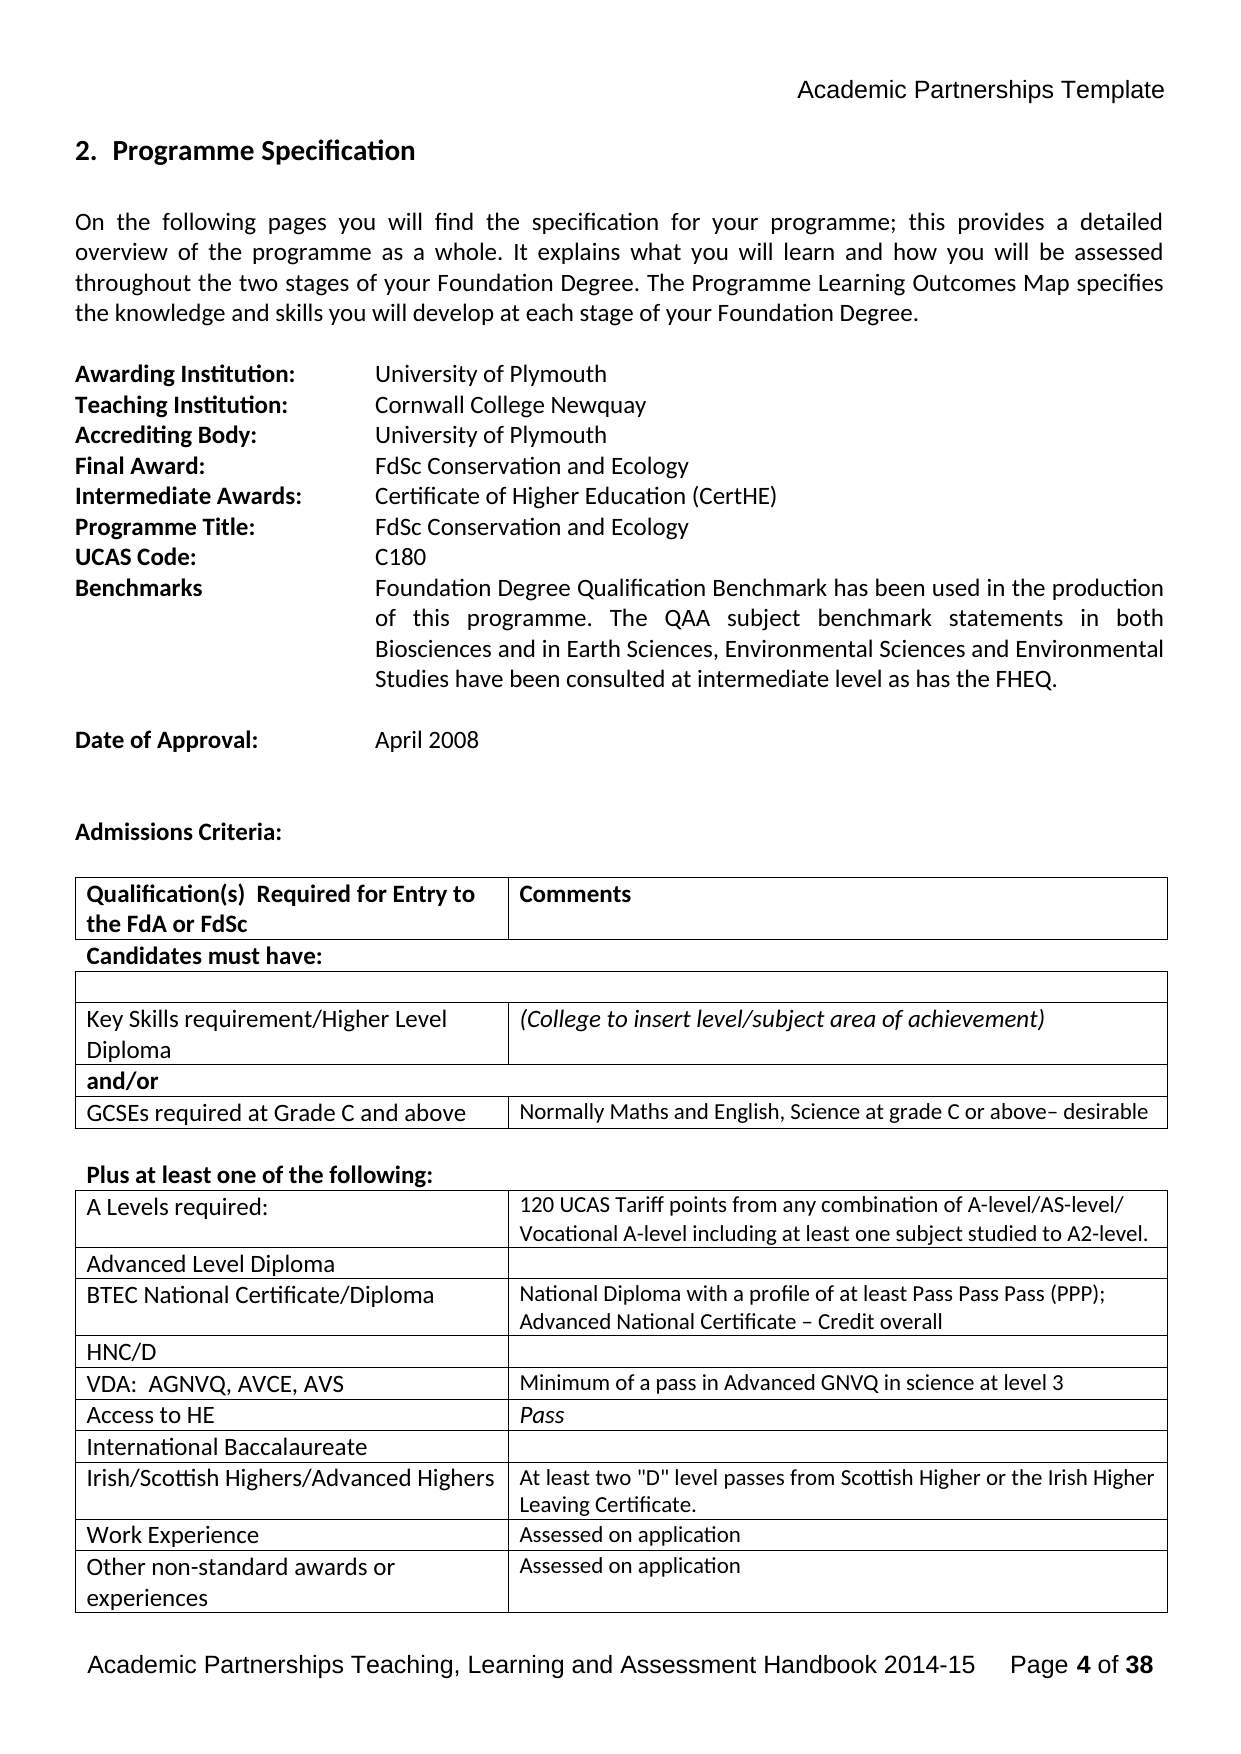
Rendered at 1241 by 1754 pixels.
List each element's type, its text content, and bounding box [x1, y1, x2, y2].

table_cell International Baccalaureate [76, 1431, 508, 1462]
table_cell (College to insert level/subject area of achievement) [509, 1003, 1167, 1064]
table_cell National Diploma with a profile of at least Pass Pass Pass (PPP); Advanced National Certificate – Credit overall [509, 1279, 1167, 1335]
table_header Qualification(s) Required for Entry to the FdA or FdSc [76, 878, 508, 939]
table_cell Assessed on application [509, 1551, 1167, 1612]
table_cell 120 UCAS Tariff points from any combination of A-level/AS-level/ Vocational A-level including at least one subject studied to A2-level. [509, 1191, 1167, 1247]
table_cell BTEC National Certificate/Diploma [76, 1279, 508, 1335]
text Teaching Institution: Cornwall College Newquay [75, 389, 1165, 419]
text Benchmarks Foundation Degree Qualification Benchmark has been used in the production of this programme. The QAA subject benchmark statements in both Biosciences and in Earth Sciences, Environmental Sciences and Environmental Studies have been consulted at intermediate level as has the FHEQ. [75, 572, 1165, 694]
table_cell Pass [509, 1400, 1167, 1430]
table_cell Minimum of a pass in Advanced GNVQ in science at level 3 [509, 1368, 1167, 1398]
table_cell At least two "D" level passes from Scottish Higher or the Irish Higher Leaving Certificate. [509, 1463, 1167, 1519]
table_cell Work Experience [76, 1520, 508, 1550]
text On the following pages you will find the specification for your programme; this provides a detailed overview of the programme as a whole. It explains what you will learn and how you will be assessed throughout the two stages of your Foundation Degree. The Programme Learning Outcomes Map specifies the knowledge and skills you will develop at each stage of your Foundation Degree. [75, 206, 1165, 328]
table_cell Plus at least one of the following: [75, 1129, 1168, 1189]
table_cell Key Skills requirement/Higher Level Diploma [76, 1003, 508, 1064]
table_cell Advanced Level Diploma [76, 1248, 508, 1278]
text Admissions Criteria: [75, 816, 1165, 847]
text Final Award: FdSc Conservation and Ecology [75, 450, 1165, 480]
text Intermediate Awards: Certificate of Higher Education (CertHE) [75, 480, 1165, 511]
table_cell Assessed on application [509, 1520, 1167, 1550]
table_cell HNC/D [76, 1336, 508, 1367]
text Awarding Institution: University of Plymouth [75, 358, 1165, 389]
table_cell Candidates must have: [75, 940, 1168, 971]
table_cell Normally Maths and English, Science at grade C or above– desirable [509, 1097, 1167, 1127]
table_header Comments [509, 878, 1167, 939]
table_cell Other non-standard awards or experiences [76, 1551, 508, 1612]
table_cell GCSEs required at Grade C and above [76, 1097, 508, 1127]
table_cell Access to HE [76, 1400, 508, 1430]
subtitle Programme Specification [75, 132, 1165, 168]
table_cell Irish/Scottish Highers/Advanced Highers [76, 1463, 508, 1519]
table_cell [509, 1336, 1167, 1367]
table_cell and/or [76, 1065, 1167, 1096]
text Date of Approval: April 2008 [75, 724, 1165, 755]
table_cell [509, 1431, 1167, 1462]
table_cell [509, 1248, 1167, 1278]
table_cell VDA: AGNVQ, AVCE, AVS [76, 1368, 508, 1398]
text UCAS Code: C180 [75, 541, 1165, 572]
text Programme Title: FdSc Conservation and Ecology [75, 511, 1165, 541]
table_cell A Levels required: [76, 1191, 508, 1247]
text Accrediting Body: University of Plymouth [75, 419, 1165, 450]
table_cell [76, 972, 1167, 1002]
